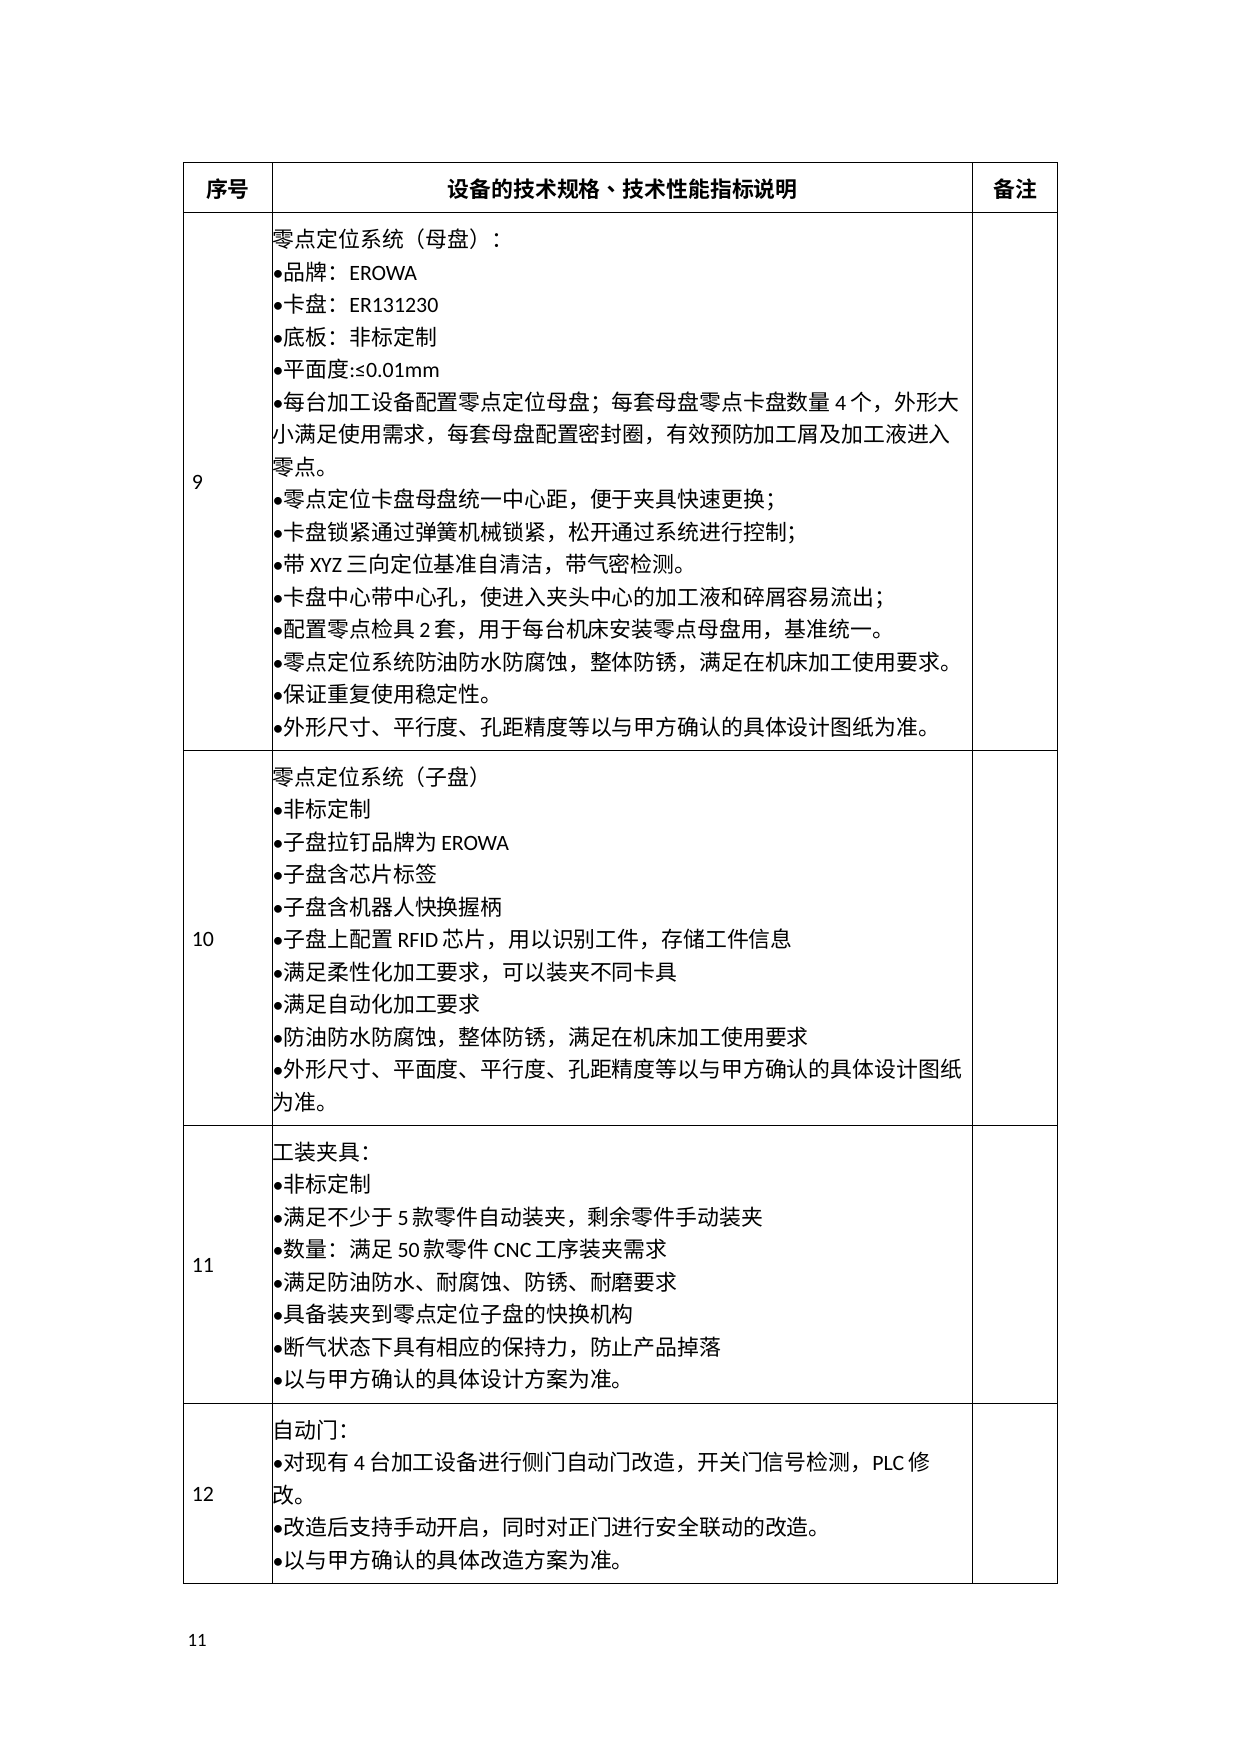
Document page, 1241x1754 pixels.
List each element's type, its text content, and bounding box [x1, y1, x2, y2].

table_cell 零点定位系统（母盘）： •品牌：EROWA •卡盘：ER131230 •底板：非标定制 •平面度:≤0.01mm •每台加工设备配置零点定位母盘；每套母盘零点卡盘数量4个，外形大小满足使用需求，每套母盘配置密封圈，有效预防加工屑及加工液进入零点。 •零点定位卡盘母盘统一中心距，便于夹具快速更换； •卡盘锁紧通过弹簧机械锁紧，松开通过系统进行控制； •带XYZ三向定位基准自清洁，带气密检测。 •卡盘中心带中心孔，使进入夹头中心的加工液和碎屑容易流出； •配置零点检具2套，用于每台机床安装零点母盘用，基准统一。 •零点定位系统防油防水防腐蚀，整体防锈，满足在机床加工使用要求。 •保证重复使用稳定性。 •外形尺寸、平行度、孔距精度等以与甲方确认的具体设计图纸为准。 [273, 213, 972, 750]
table_cell 12 [184, 1404, 272, 1583]
table_cell [973, 751, 1057, 1125]
table_cell 自动门： •对现有4台加工设备进行侧门自动门改造，开关门信号检测，PLC修改。 •改造后支持手动开启，同时对正门进行安全联动的改造。 •以与甲方确认的具体改造方案为准。 [273, 1404, 972, 1583]
table_header 设备的技术规格、技术性能指标说明 [273, 163, 972, 212]
table_cell 9 [184, 213, 272, 750]
table_cell [973, 1404, 1057, 1583]
table_cell 工装夹具： •非标定制 •满足不少于5款零件自动装夹，剩余零件手动装夹 •数量：满足50款零件CNC工序装夹需求 •满足防油防水、耐腐蚀、防锈、耐磨要求 •具备装夹到零点定位子盘的快换机构 •断气状态下具有相应的保持力，防止产品掉落 •以与甲方确认的具体设计方案为准。 [273, 1126, 972, 1403]
table_cell 11 [184, 1126, 272, 1403]
table_cell 零点定位系统（子盘） •非标定制 •子盘拉钉品牌为EROWA •子盘含芯片标签 •子盘含机器人快换握柄 •子盘上配置RFID芯片，用以识别工件，存储工件信息 •满足柔性化加工要求，可以装夹不同卡具 •满足自动化加工要求 •防油防水防腐蚀，整体防锈，满足在机床加工使用要求 •外形尺寸、平面度、平行度、孔距精度等以与甲方确认的具体设计图纸为准。 [273, 751, 972, 1125]
table_cell 10 [184, 751, 272, 1125]
table_cell [973, 1126, 1057, 1403]
table_header 备注 [973, 163, 1057, 212]
table_header 序号 [184, 163, 272, 212]
table_cell [973, 213, 1057, 750]
